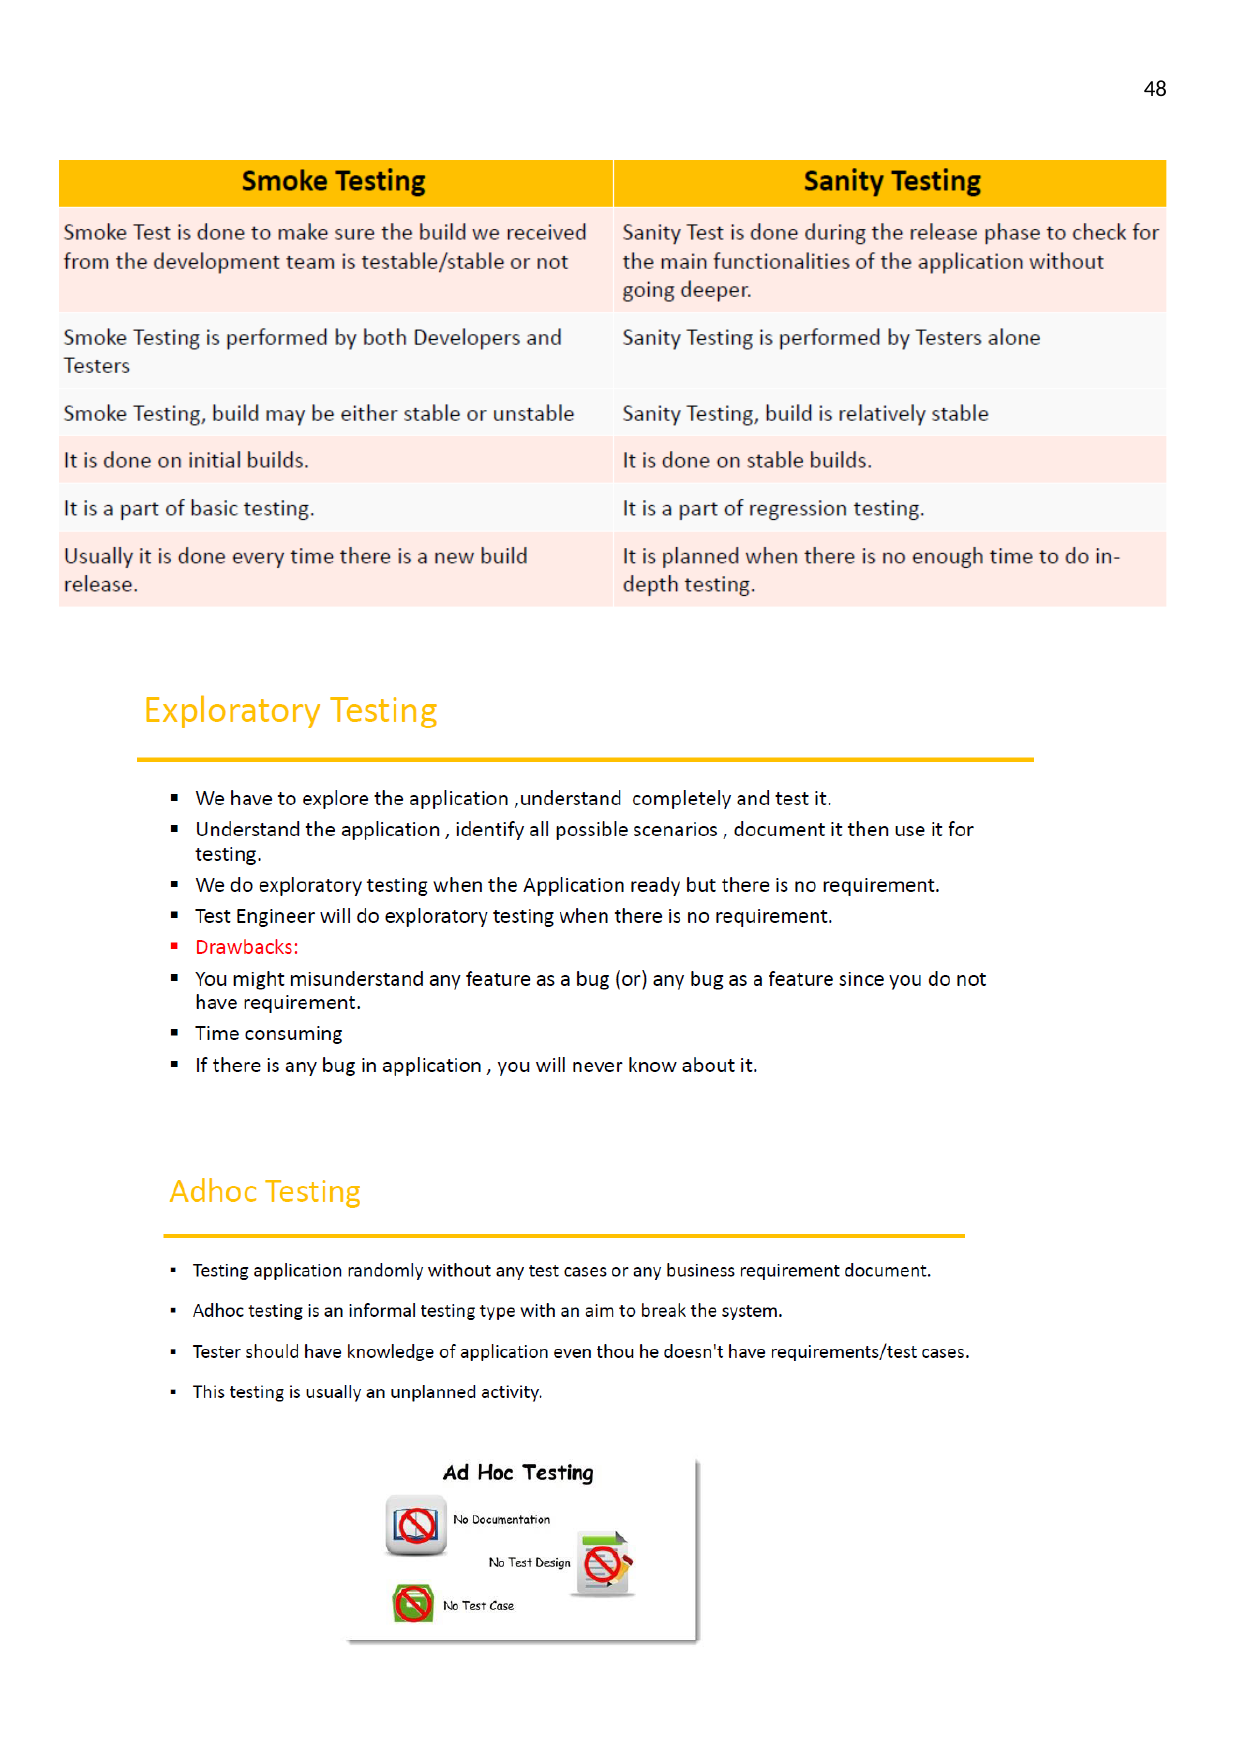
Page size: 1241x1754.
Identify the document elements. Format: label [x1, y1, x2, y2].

picture [59, 160, 1167, 609]
picture [117, 1163, 1000, 1656]
picture [111, 681, 1053, 1144]
